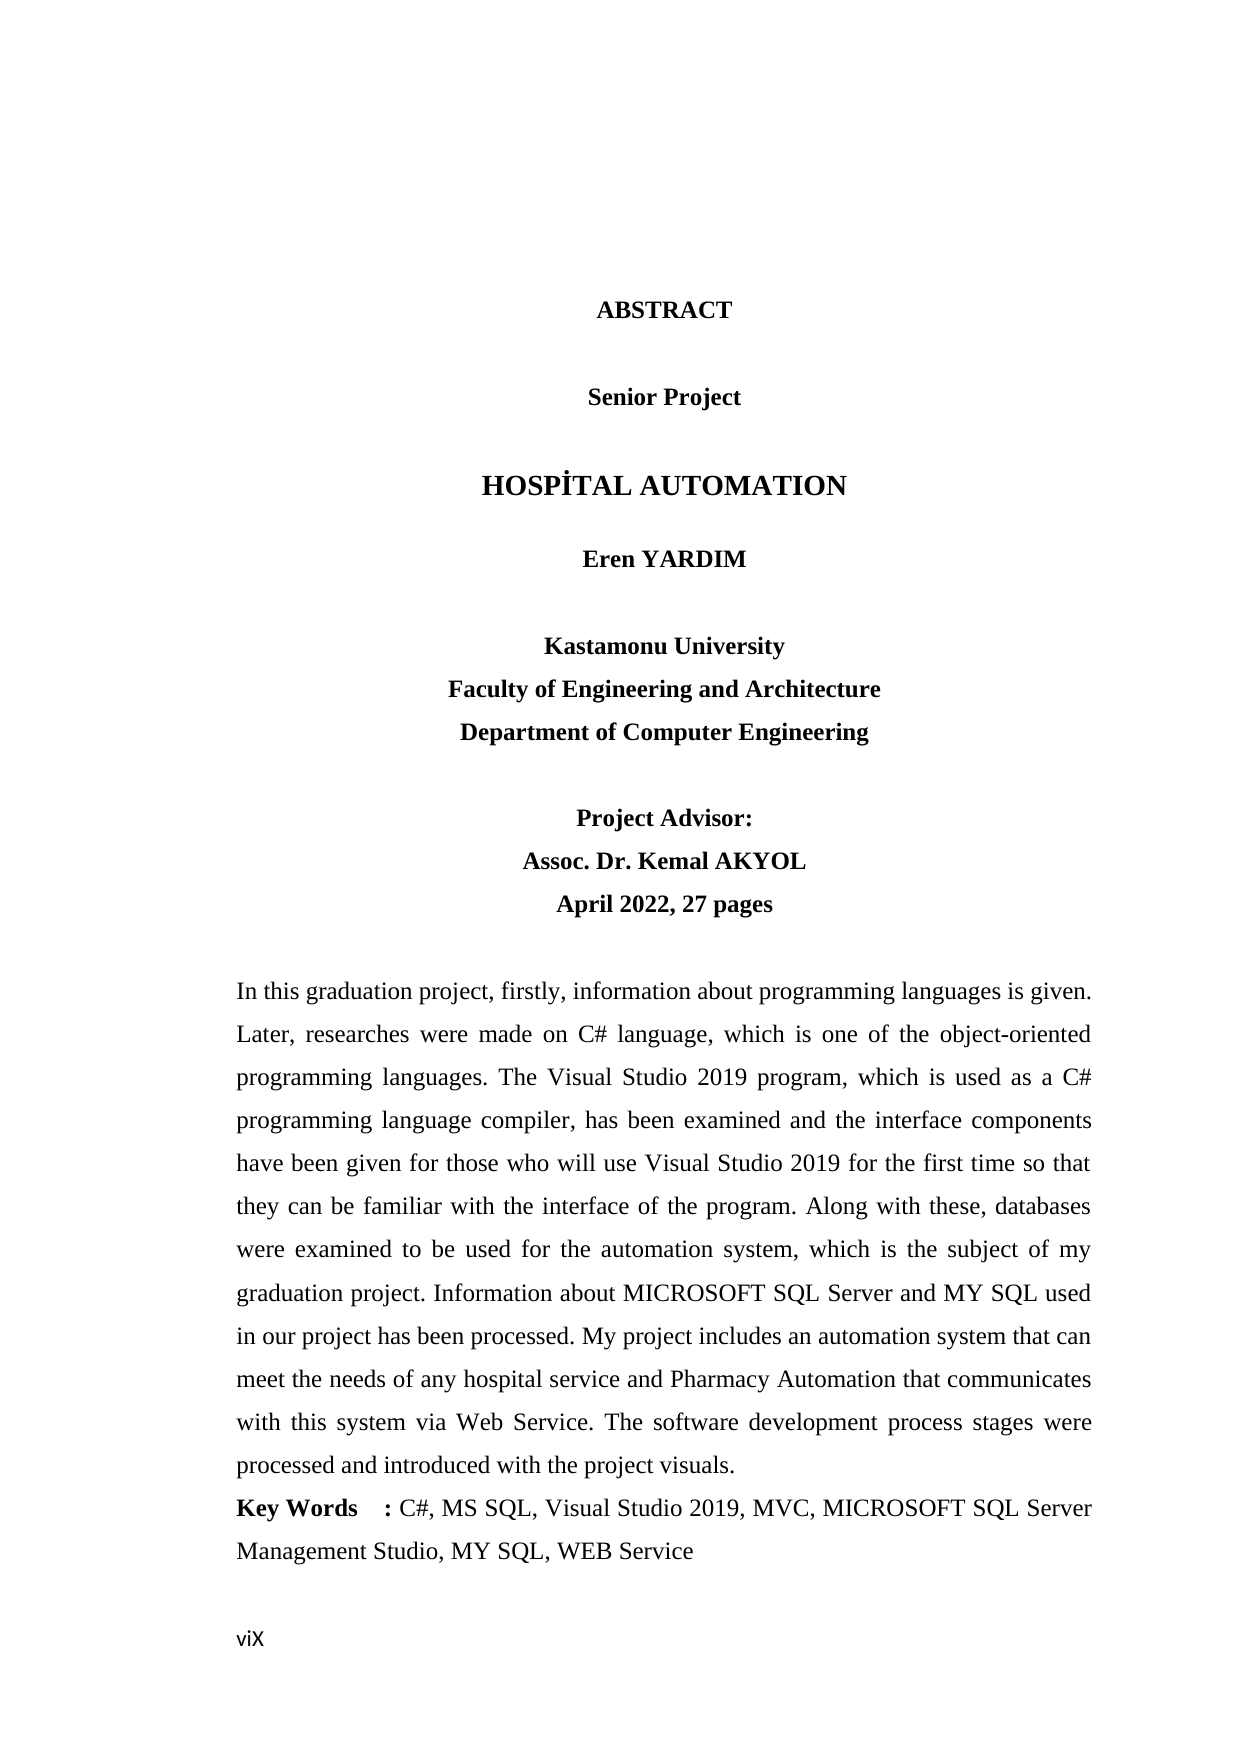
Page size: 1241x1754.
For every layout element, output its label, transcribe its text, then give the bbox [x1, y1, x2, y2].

text HOSPİTAL AUTOMATION [236, 468, 1093, 501]
text Kastamonu University [236, 631, 1093, 659]
text Eren YARDIM [236, 544, 1093, 573]
text April 2022, 27 pages [236, 889, 1093, 918]
text Senior Project [236, 382, 1093, 410]
text Project Advisor: [236, 803, 1093, 832]
text Key Words : C#, MS SQL, Visual Studio 2019, MVC, MICROSOFT SQL Server Management Studio, MY SQL, WEB Service [236, 1493, 1093, 1565]
text Faculty of Engineering and Architecture [236, 674, 1093, 703]
text In this graduation project, firstly, information about programming languages is given. Later, researches were made on C# language, which is one of the object-oriented programming languages. The Visual Studio 2019 program, which is used as a C# programming language compiler, has been examined and the interface components have been given for those who will use Visual Studio 2019 for the first time so that they can be familiar with the interface of the program. Along with these, databases were examined to be used for the automation system, which is the subject of my graduation project. Information about MICROSOFT SQL Server and MY SQL used in our project has been processed. My project includes an automation system that can meet the needs of any hospital service and Pharmacy Automation that communicates with this system via Web Service. The software development process stages were processed and introduced with the project visuals. [236, 976, 1093, 1479]
text Assoc. Dr. Kemal AKYOL [236, 846, 1093, 875]
text ABSTRACT [236, 295, 1093, 324]
text Department of Computer Engineering [236, 717, 1093, 746]
